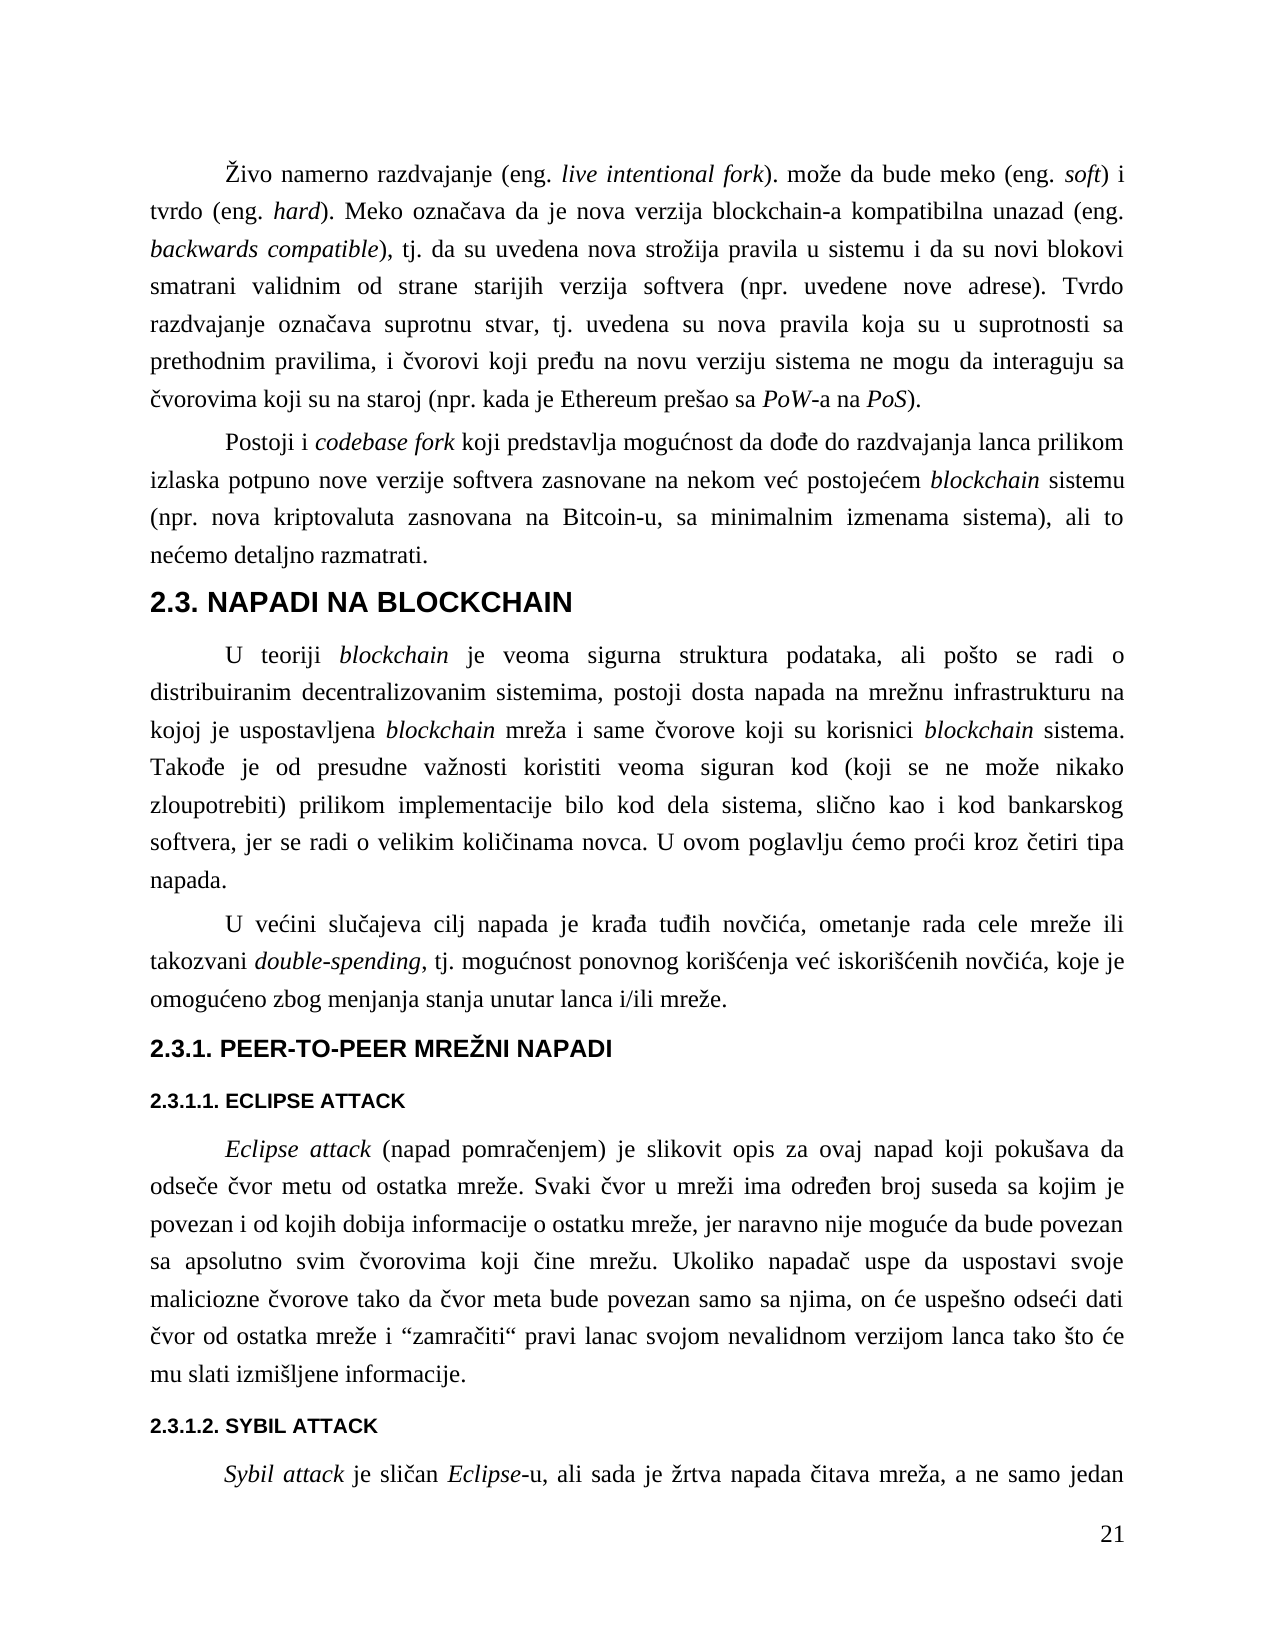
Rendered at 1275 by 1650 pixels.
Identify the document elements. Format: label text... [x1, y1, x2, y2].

text U teoriji blockchain je veoma sigurna struktura podataka, ali pošto se radi o distribuiranim decentralizovanim sistemima, postoji dosta napada na mrežnu infrastrukturu na kojoj je uspostavljena blockchain mreža i same čvorove koji su korisnici blockchain sistema. Takođe je od presudne važnosti koristiti veoma siguran kod (koji se ne može nikako zloupotrebiti) prilikom implementacije bilo kod dela sistema, slično kao i kod bankarskog softvera, jer se radi o velikim količinama novca. U ovom poglavlju ćemo proći kroz četiri tipa napada. [150, 631, 1125, 894]
subtitle Sybil Attack [150, 1400, 1125, 1437]
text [150, 1450, 1125, 1487]
subtitle Eclipse Attack [150, 1075, 1125, 1112]
text Postoji i codebase fork koji predstavlja mogućnost da dođe do razdvajanja lanca prilikom izlaska potpuno nove verzije softvera zasnovane na nekom već postojećem blockchain sistemu (npr. nova kriptovaluta zasnovana na Bitcoin-u, sa minimalnim izmenama sistema), ali to nećemo detaljno razmatrati. [150, 419, 1125, 569]
subtitle Peer-to-peer mrežni napadi [150, 1025, 1125, 1062]
subtitle Napadi na blockchain [150, 581, 1125, 619]
text Živo namerno razdvajanje (eng. live intentional fork). može da bude meko (eng. soft) i tvrdo (eng. hard). Meko označava da je nova verzija blockchain-a kompatibilna unazad (eng. backwards compatible), tj. da su uvedena nova strožija pravila u sistemu i da su novi blokovi smatrani validnim od strane starijih verzija softvera (npr. uvedene nove adrese). Tvrdo razdvajanje označava suprotnu stvar, tj. uvedena su nova pravila koja su u suprotnosti sa prethodnim pravilima, i čvorovi koji pređu na novu verziju sistema ne mogu da interaguju sa čvorovima koji su na staroj (npr. kada je Ethereum prešao sa PoW-a na PoS). [150, 150, 1125, 412]
text U većini slučajeva cilj napada je krađa tuđih novčića, ometanje rada cele mreže ili takozvani double-spending, tj. mogućnost ponovnog korišćenja već iskorišćenih novčića, koje je omogućeno zbog menjanja stanja unutar lanca i/ili mreže. [150, 900, 1125, 1012]
text Eclipse attack (napad pomračenjem) je slikovit opis za ovaj napad koji pokušava da odseče čvor metu od ostatka mreže. Svaki čvor u mreži ima određen broj suseda sa kojim je povezan i od kojih dobija informacije o ostatku mreže, jer naravno nije moguće da bude povezan sa apsolutno svim čvorovima koji čine mrežu. Ukoliko napadač uspe da uspostavi svoje maliciozne čvorove tako da čvor meta bude povezan samo sa njima, on će uspešno odseći dati čvor od ostatka mreže i “zamračiti“ pravi lanac svojom nevalidnom verzijom lanca tako što će mu slati izmišljene informacije. [150, 1125, 1125, 1387]
